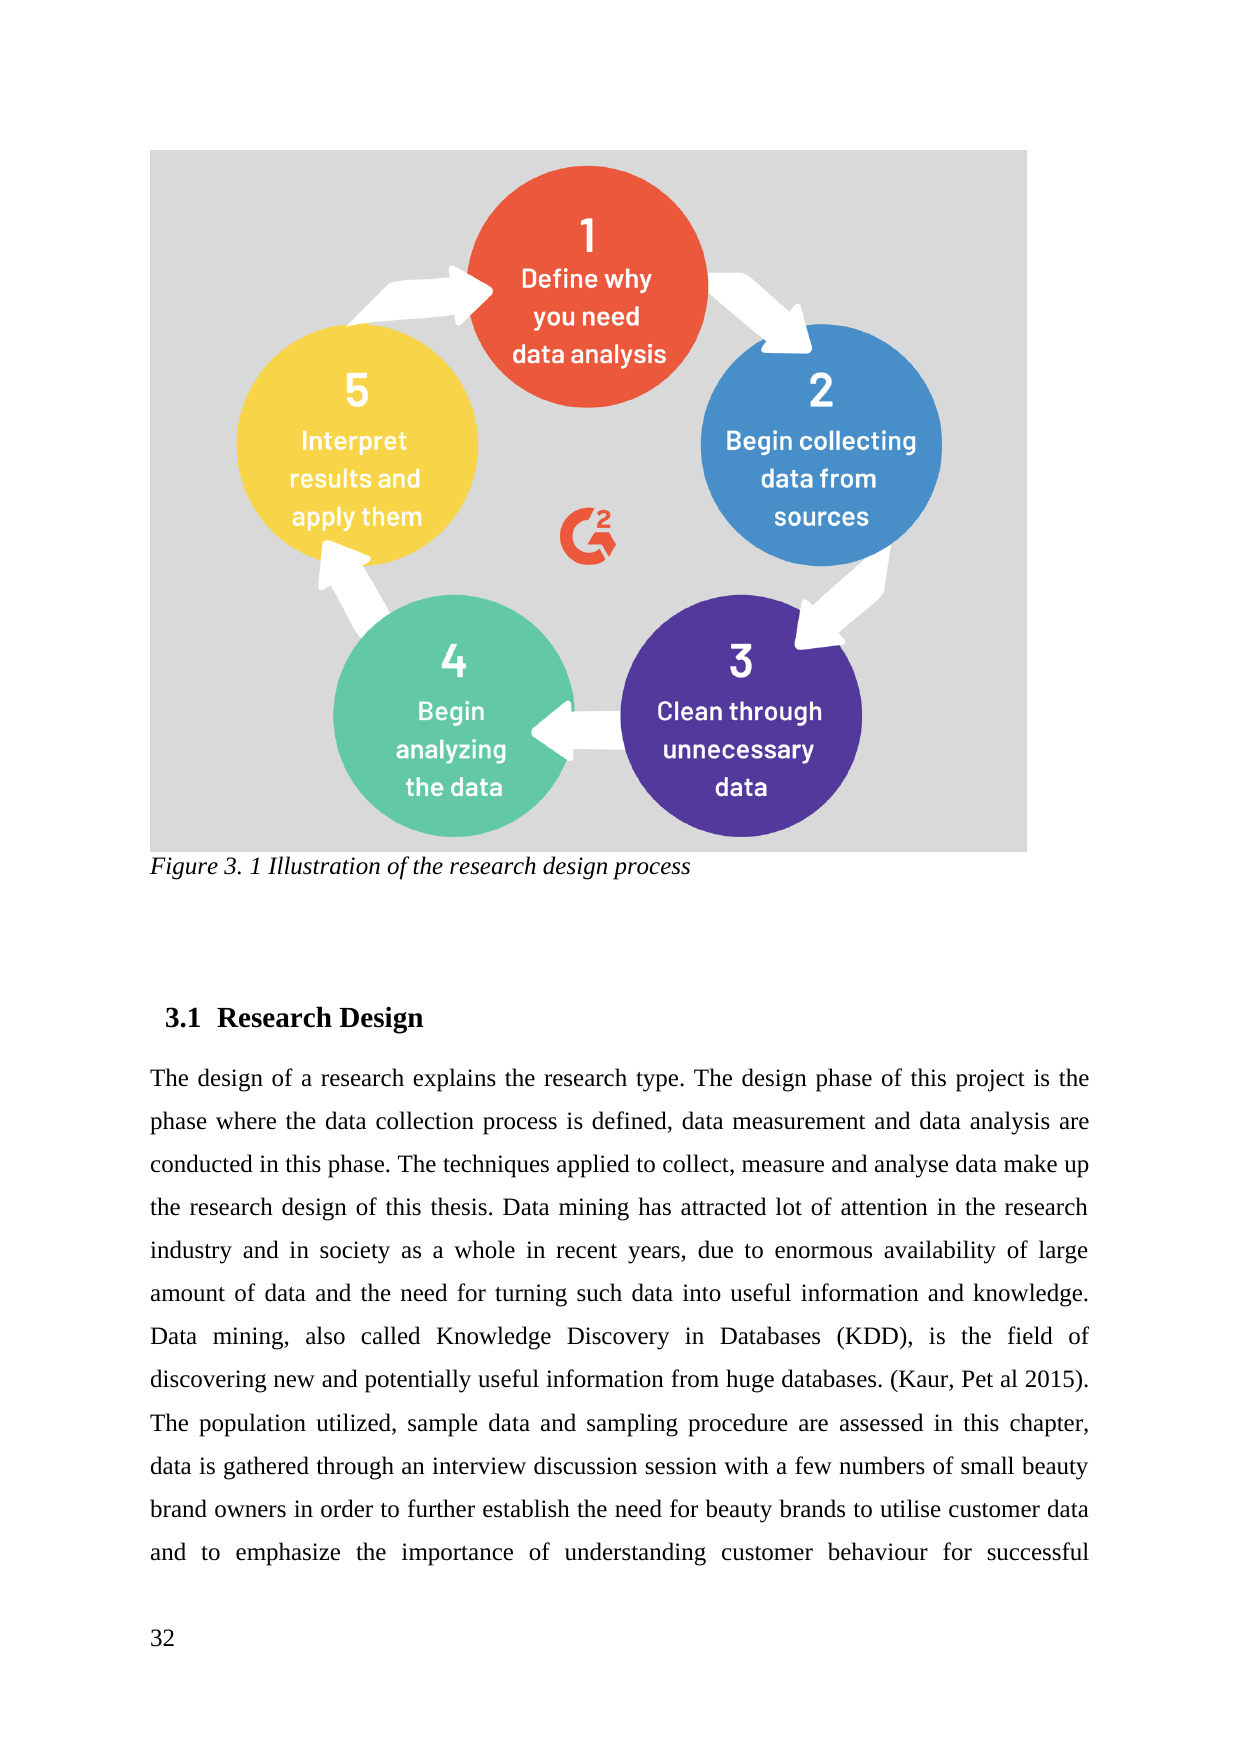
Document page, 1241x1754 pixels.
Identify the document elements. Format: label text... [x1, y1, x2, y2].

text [150, 1063, 1090, 1566]
text Figure 3. 1 Illustration of the research design process [150, 851, 1090, 880]
picture [150, 150, 1028, 852]
subtitle Research Design [165, 1000, 1090, 1034]
